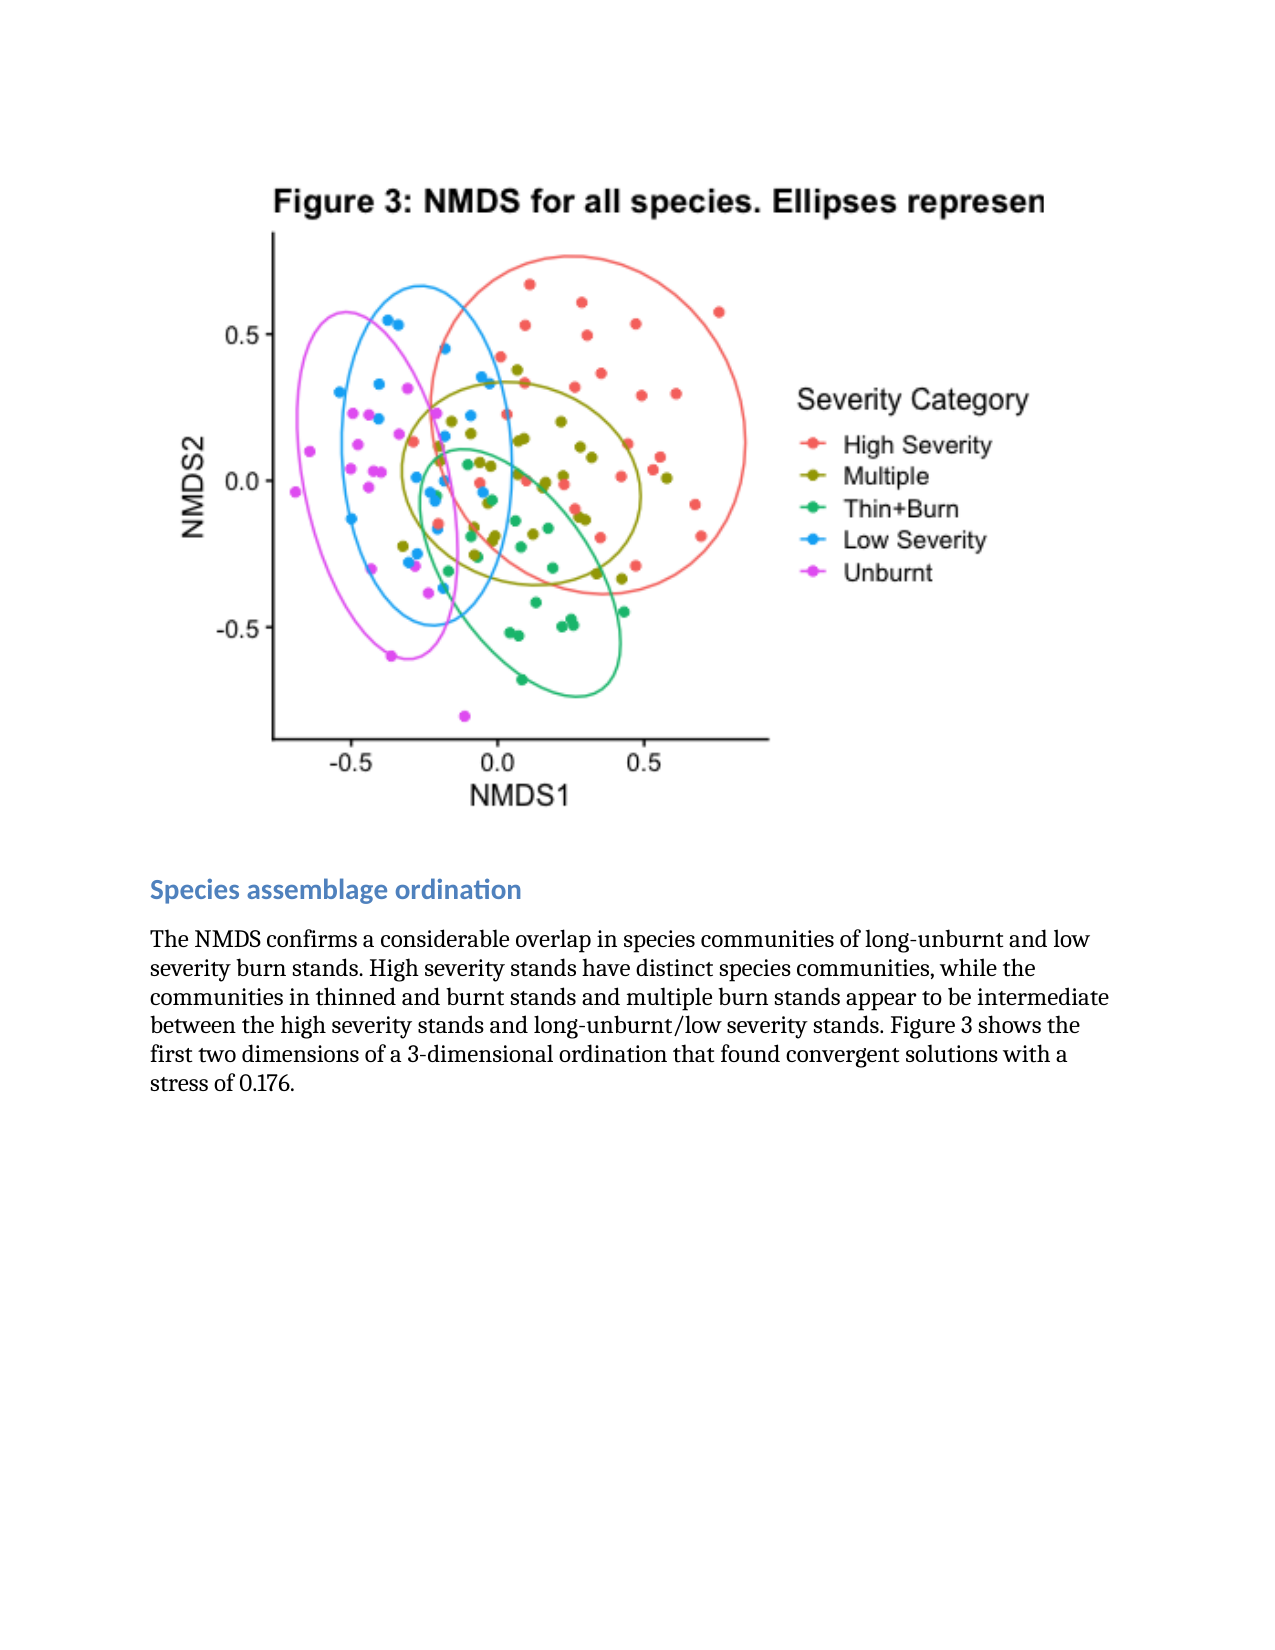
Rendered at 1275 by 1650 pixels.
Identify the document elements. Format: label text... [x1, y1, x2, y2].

picture [168, 150, 1044, 850]
subtitle Species assemblage ordination [150, 871, 1125, 906]
text The NMDS confirms a considerable overlap in species communities of long-unburnt and low severity burn stands. High severity stands have distinct species communities, while the communities in thinned and burnt stands and multiple burn stands appear to be intermediate between the high severity stands and long-unburnt/low severity stands. Figure 3 shows the first two dimensions of a 3-dimensional ordination that found convergent solutions with a stress of 0.176. [150, 925, 1125, 1098]
